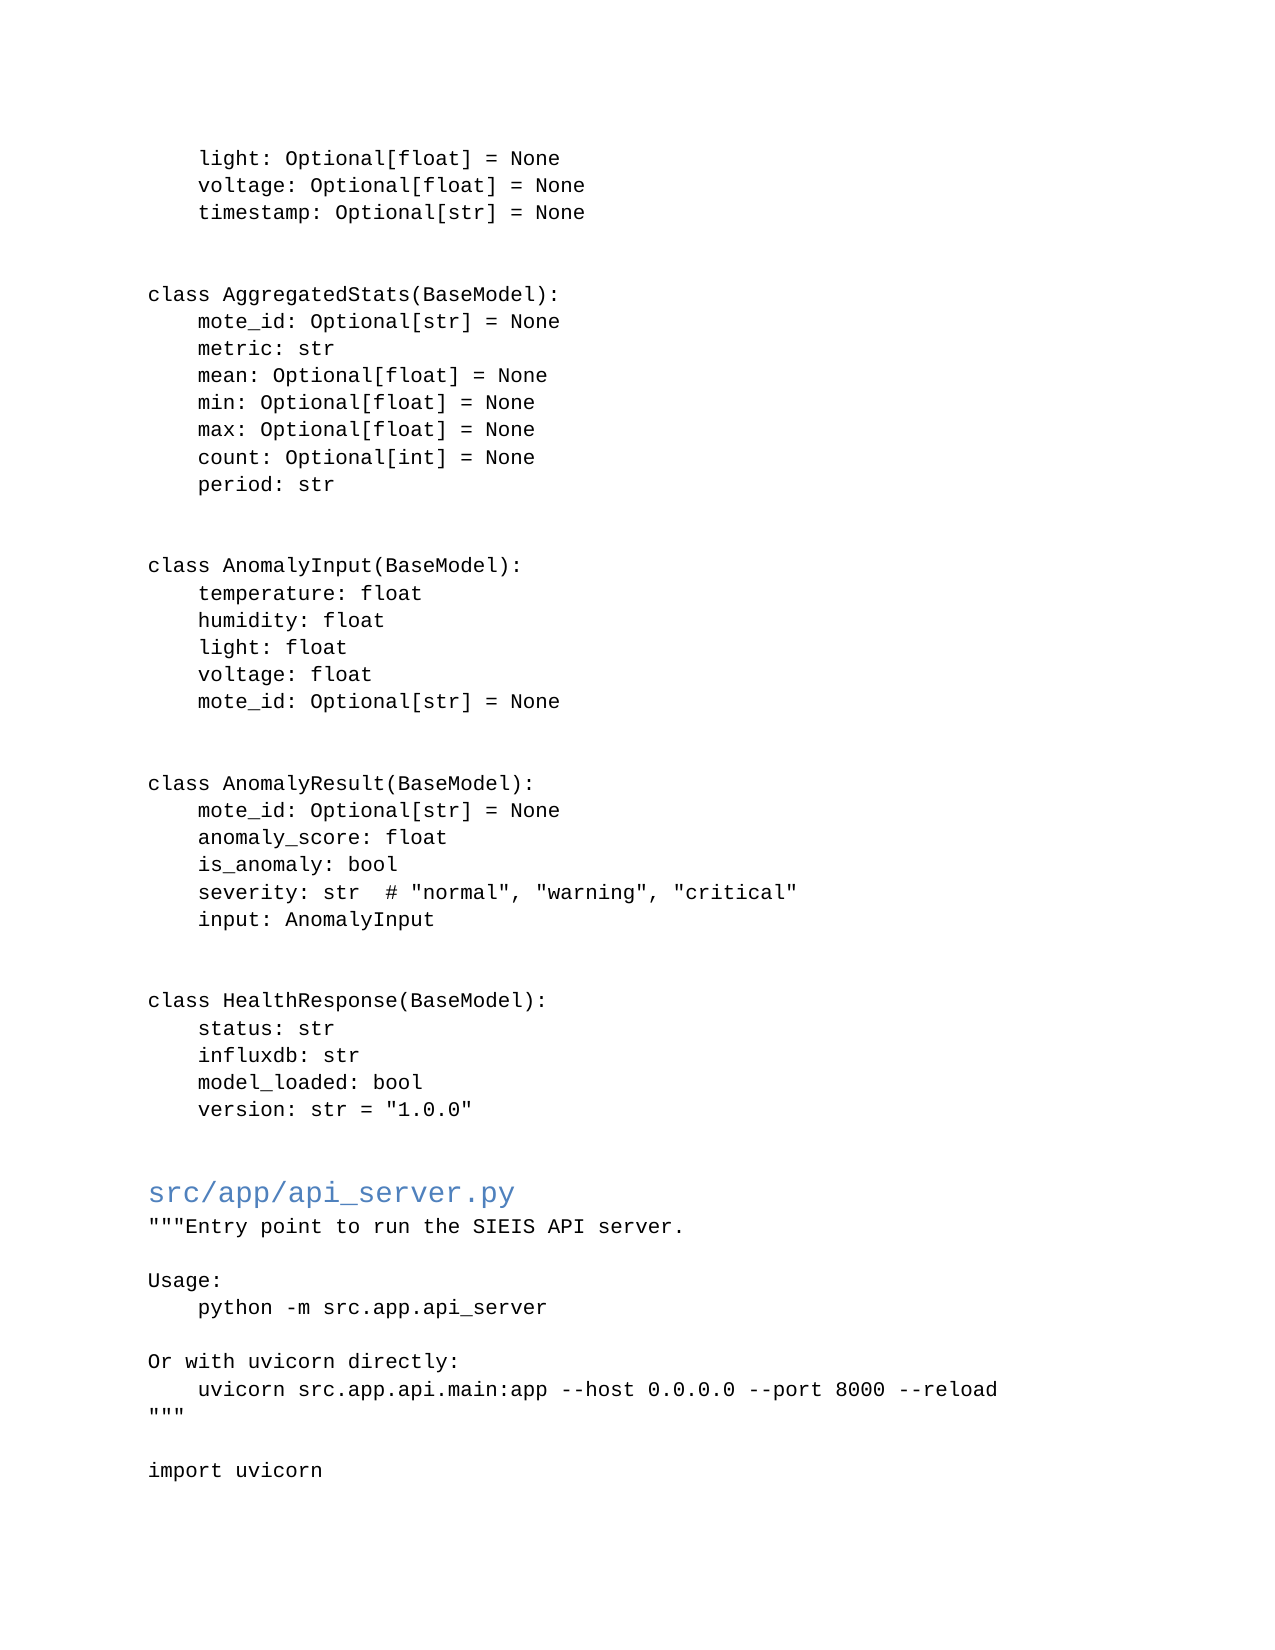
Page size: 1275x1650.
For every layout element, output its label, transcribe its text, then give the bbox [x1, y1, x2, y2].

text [148, 148, 1127, 1153]
subtitle src/app/api_server.py [148, 1178, 1127, 1211]
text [148, 1216, 1127, 1484]
